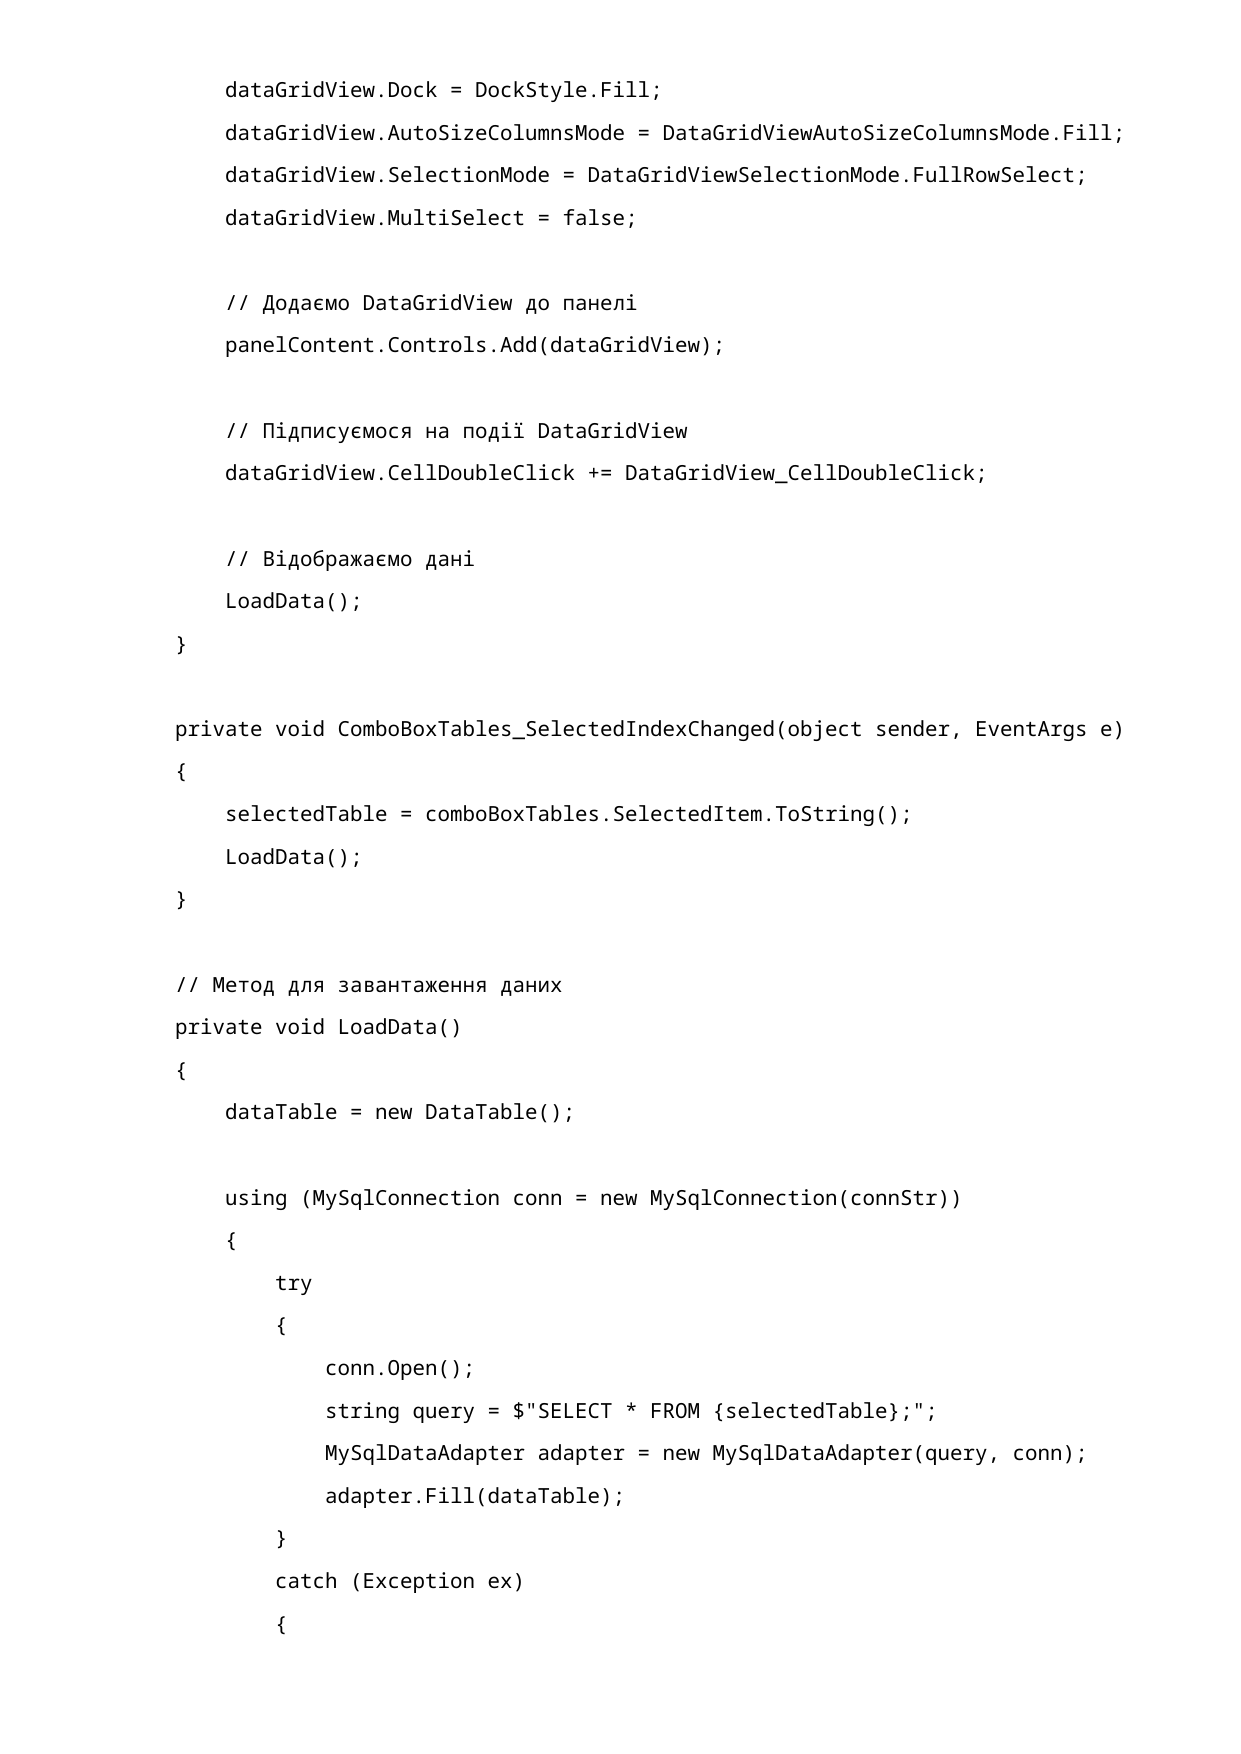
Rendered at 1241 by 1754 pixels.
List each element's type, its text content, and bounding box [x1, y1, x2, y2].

text { [75, 1225, 1165, 1254]
text // Метод для завантаження даних [75, 970, 1165, 998]
text conn.Open(); [75, 1353, 1165, 1382]
text dataGridView.Dock = DockStyle.Fill; [75, 75, 1165, 103]
text // Відображаємо дані [75, 544, 1165, 572]
text try [75, 1268, 1165, 1296]
text { [75, 1609, 1165, 1637]
text adapter.Fill(dataTable); [75, 1481, 1165, 1509]
text catch (Exception ex) [75, 1566, 1165, 1594]
text using (MySqlConnection conn = new MySqlConnection(connStr)) [75, 1183, 1165, 1211]
text private void LoadData() [75, 1012, 1165, 1041]
text LoadData(); [75, 842, 1165, 870]
text selectedTable = comboBoxTables.SelectedItem.ToString(); [75, 799, 1165, 828]
text dataGridView.SelectionMode = DataGridViewSelectionMode.FullRowSelect; [75, 160, 1165, 189]
text { [75, 1055, 1165, 1083]
text dataGridView.MultiSelect = false; [75, 203, 1165, 231]
text LoadData(); [75, 586, 1165, 615]
text private void ComboBoxTables_SelectedIndexChanged(object sender, EventArgs e) [75, 714, 1165, 742]
text dataGridView.CellDoubleClick += DataGridView_CellDoubleClick; [75, 458, 1165, 487]
text // Підписуємося на події DataGridView [75, 416, 1165, 444]
text MySqlDataAdapter adapter = new MySqlDataAdapter(query, conn); [75, 1438, 1165, 1467]
text panelContent.Controls.Add(dataGridView); [75, 331, 1165, 359]
text } [75, 884, 1165, 913]
text } [75, 629, 1165, 657]
text string query = $"SELECT * FROM {selectedTable};"; [75, 1396, 1165, 1424]
text // Додаємо DataGridView до панелі [75, 288, 1165, 316]
text { [75, 757, 1165, 785]
text dataGridView.AutoSizeColumnsMode = DataGridViewAutoSizeColumnsMode.Fill; [75, 118, 1165, 146]
text { [75, 1311, 1165, 1339]
text } [75, 1523, 1165, 1552]
text dataTable = new DataTable(); [75, 1097, 1165, 1126]
